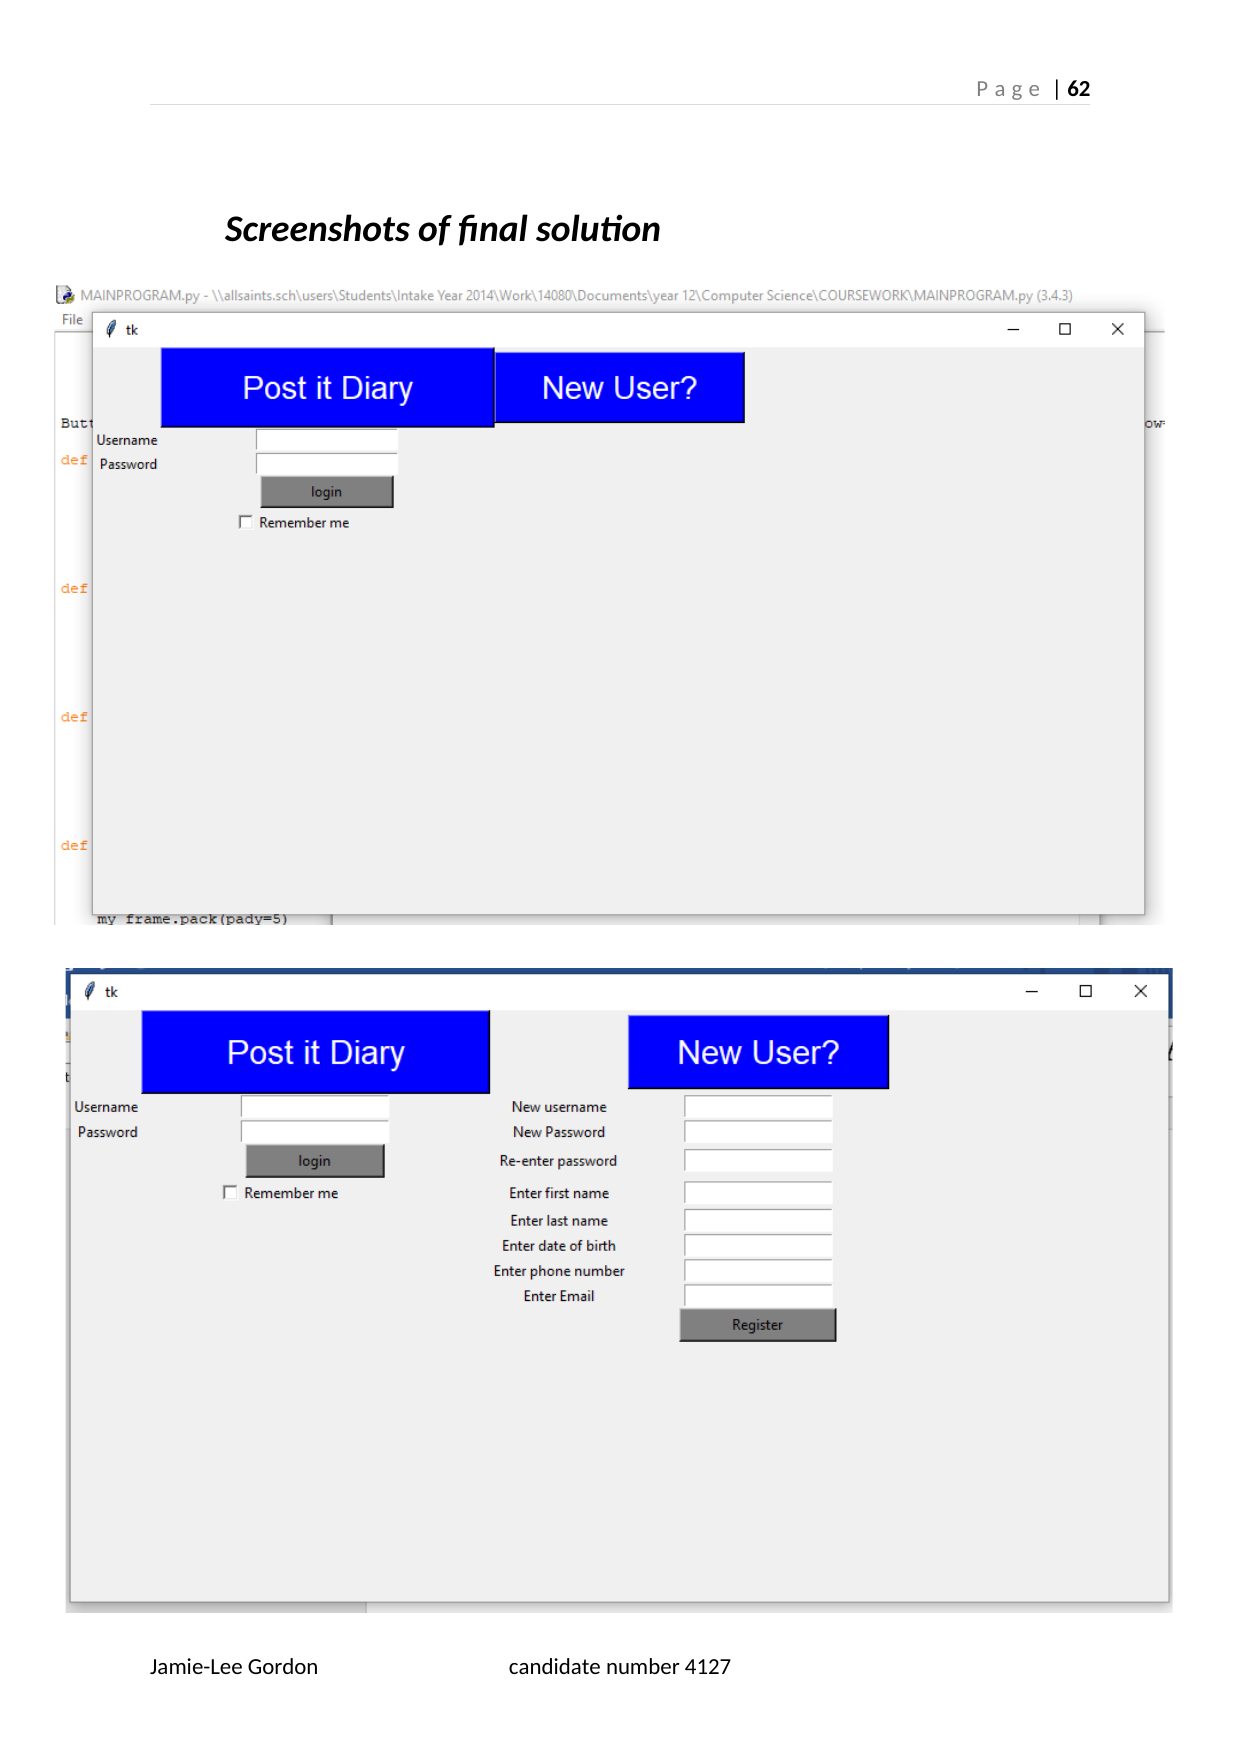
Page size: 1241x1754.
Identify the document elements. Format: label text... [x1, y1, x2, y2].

picture [54, 282, 1165, 925]
picture [65, 968, 1173, 1613]
list Screenshots of final solution [225, 205, 1090, 251]
